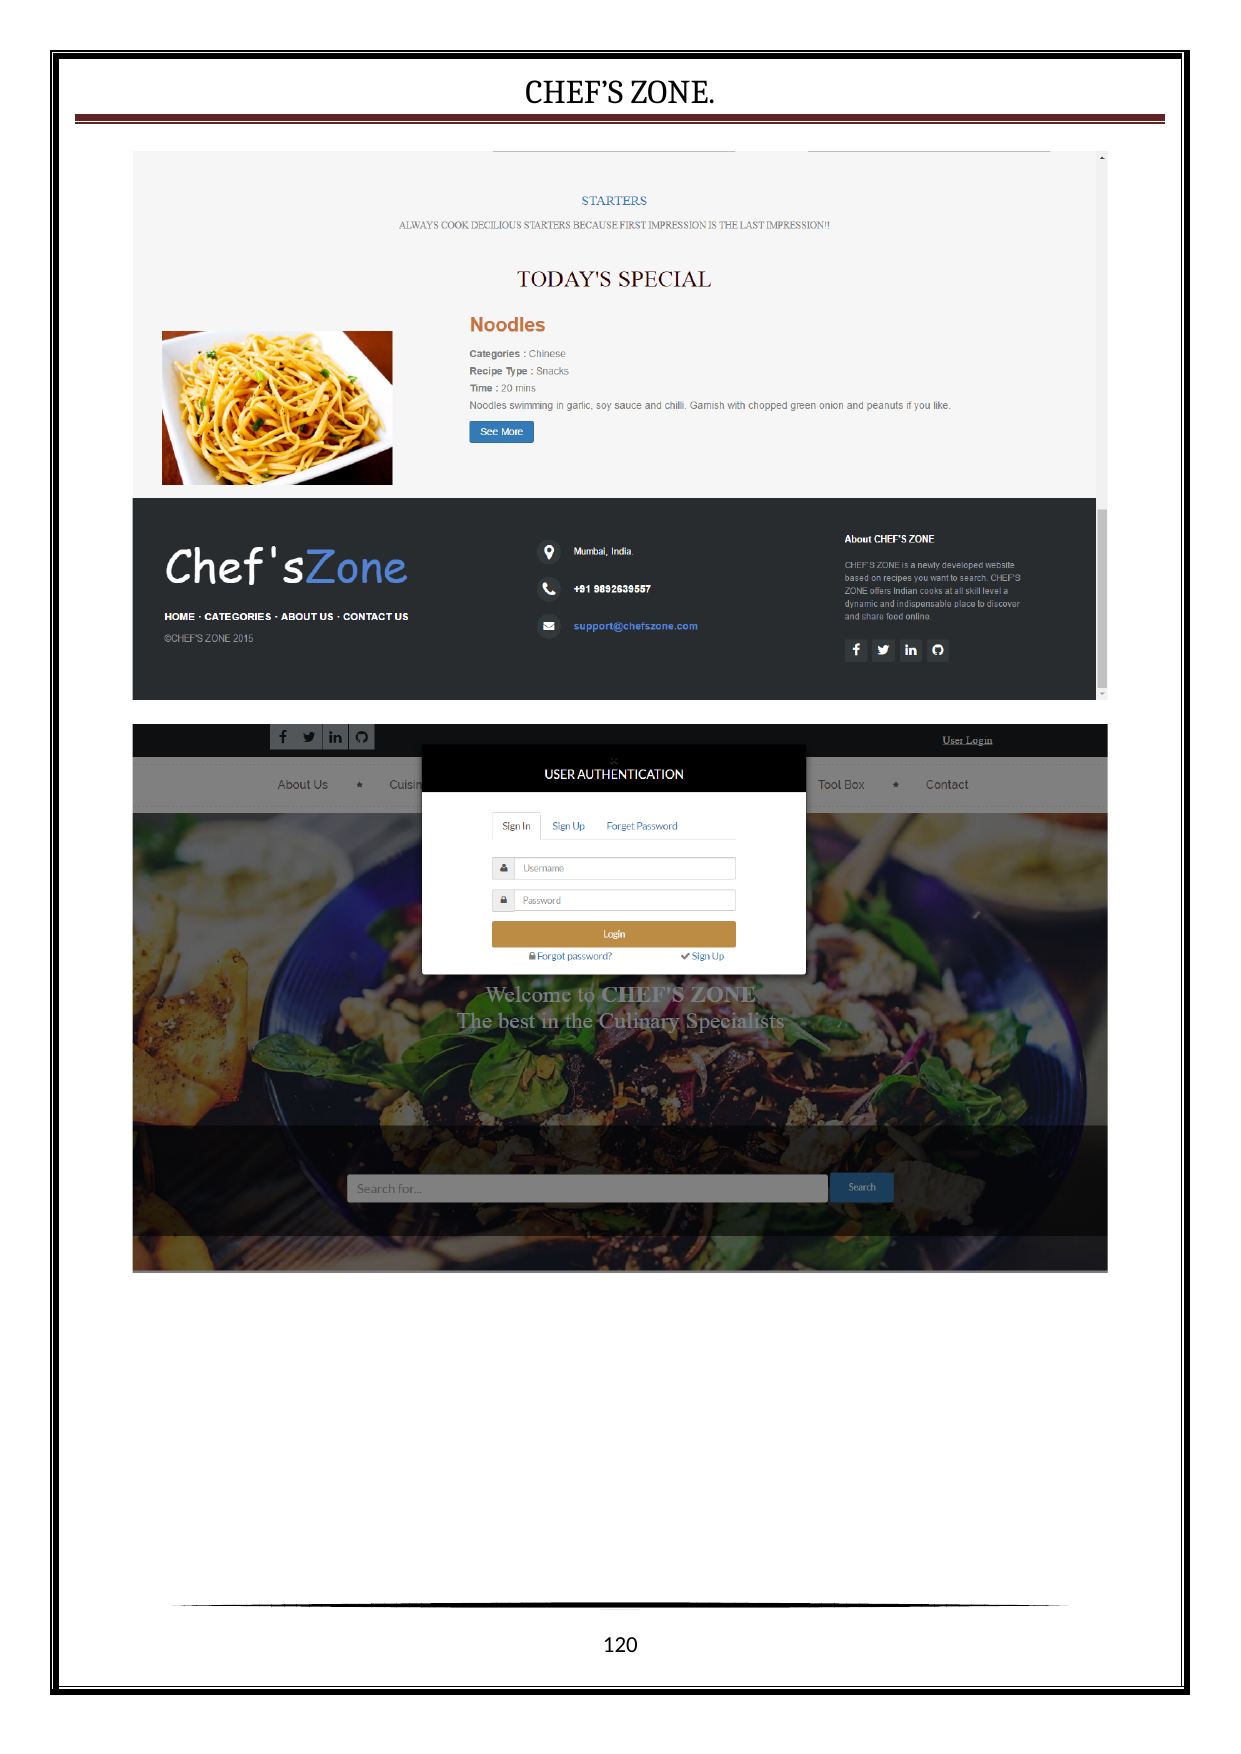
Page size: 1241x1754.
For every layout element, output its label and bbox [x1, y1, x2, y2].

picture [132, 151, 1108, 700]
picture [132, 724, 1108, 1273]
picture [171, 1601, 1069, 1610]
